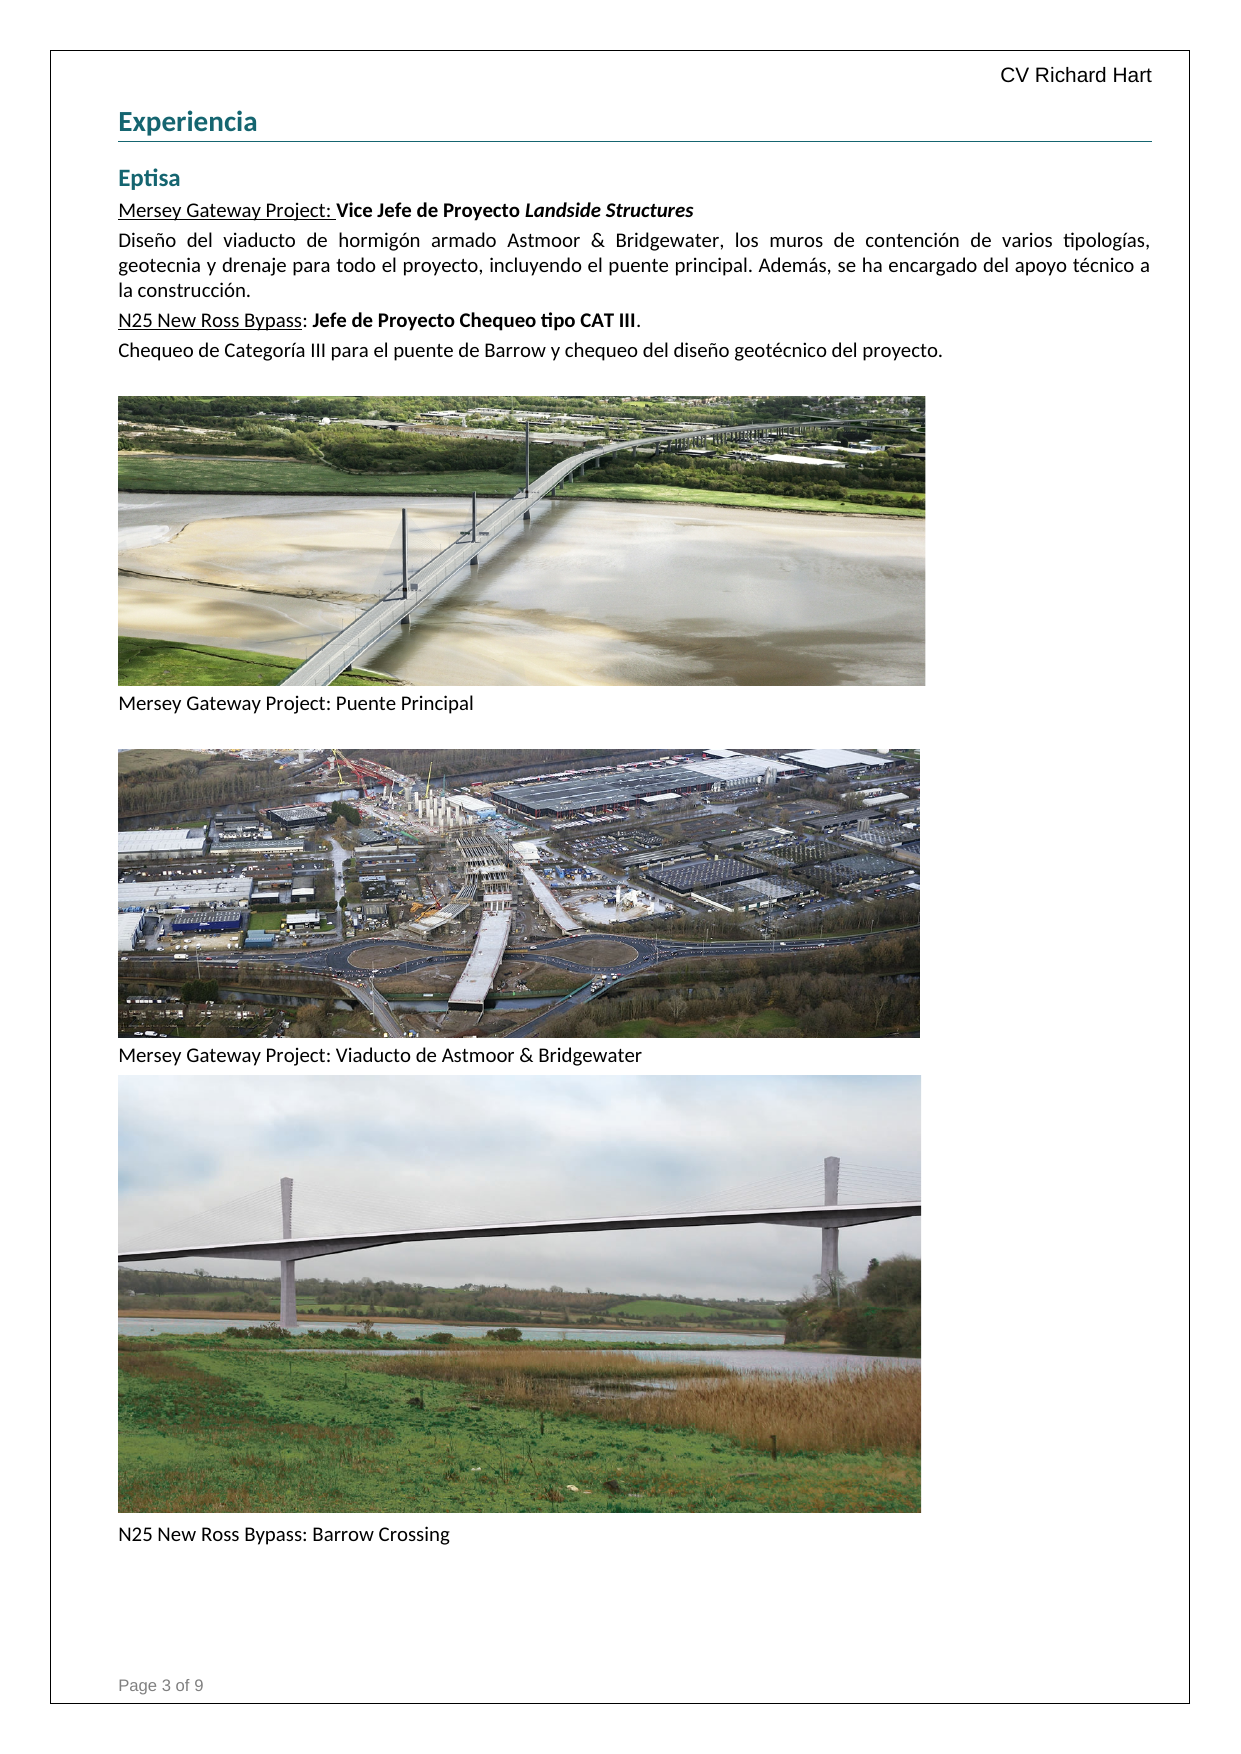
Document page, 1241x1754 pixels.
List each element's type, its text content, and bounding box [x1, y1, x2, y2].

text Diseño del viaducto de hormigón armado Astmoor & Bridgewater, los muros de contención de varios tipologías, geotecnia y drenaje para todo el proyecto, incluyendo el puente principal. Además, se ha encargado del apoyo técnico a la construcción. [118, 227, 1152, 303]
subtitle Experiencia [118, 103, 1152, 141]
picture [118, 1075, 922, 1513]
text Chequeo de Categoría III para el puente de Barrow y chequeo del diseño geotécnico del proyecto. [118, 337, 1152, 362]
text Mersey Gateway Project: Puente Principal [118, 690, 1152, 716]
picture [118, 749, 920, 1038]
text N25 New Ross Bypass: Jefe de Proyecto Chequeo tipo CAT III. [118, 307, 1152, 333]
text N25 New Ross Bypass: Barrow Crossing [118, 1521, 1152, 1546]
subtitle Eptisa [118, 162, 1152, 193]
picture [118, 396, 926, 686]
text Mersey Gateway Project: Vice Jefe de Proyecto Landside Structures [118, 197, 1152, 223]
text Mersey Gateway Project: Viaducto de Astmoor & Bridgewater [118, 1042, 1152, 1067]
